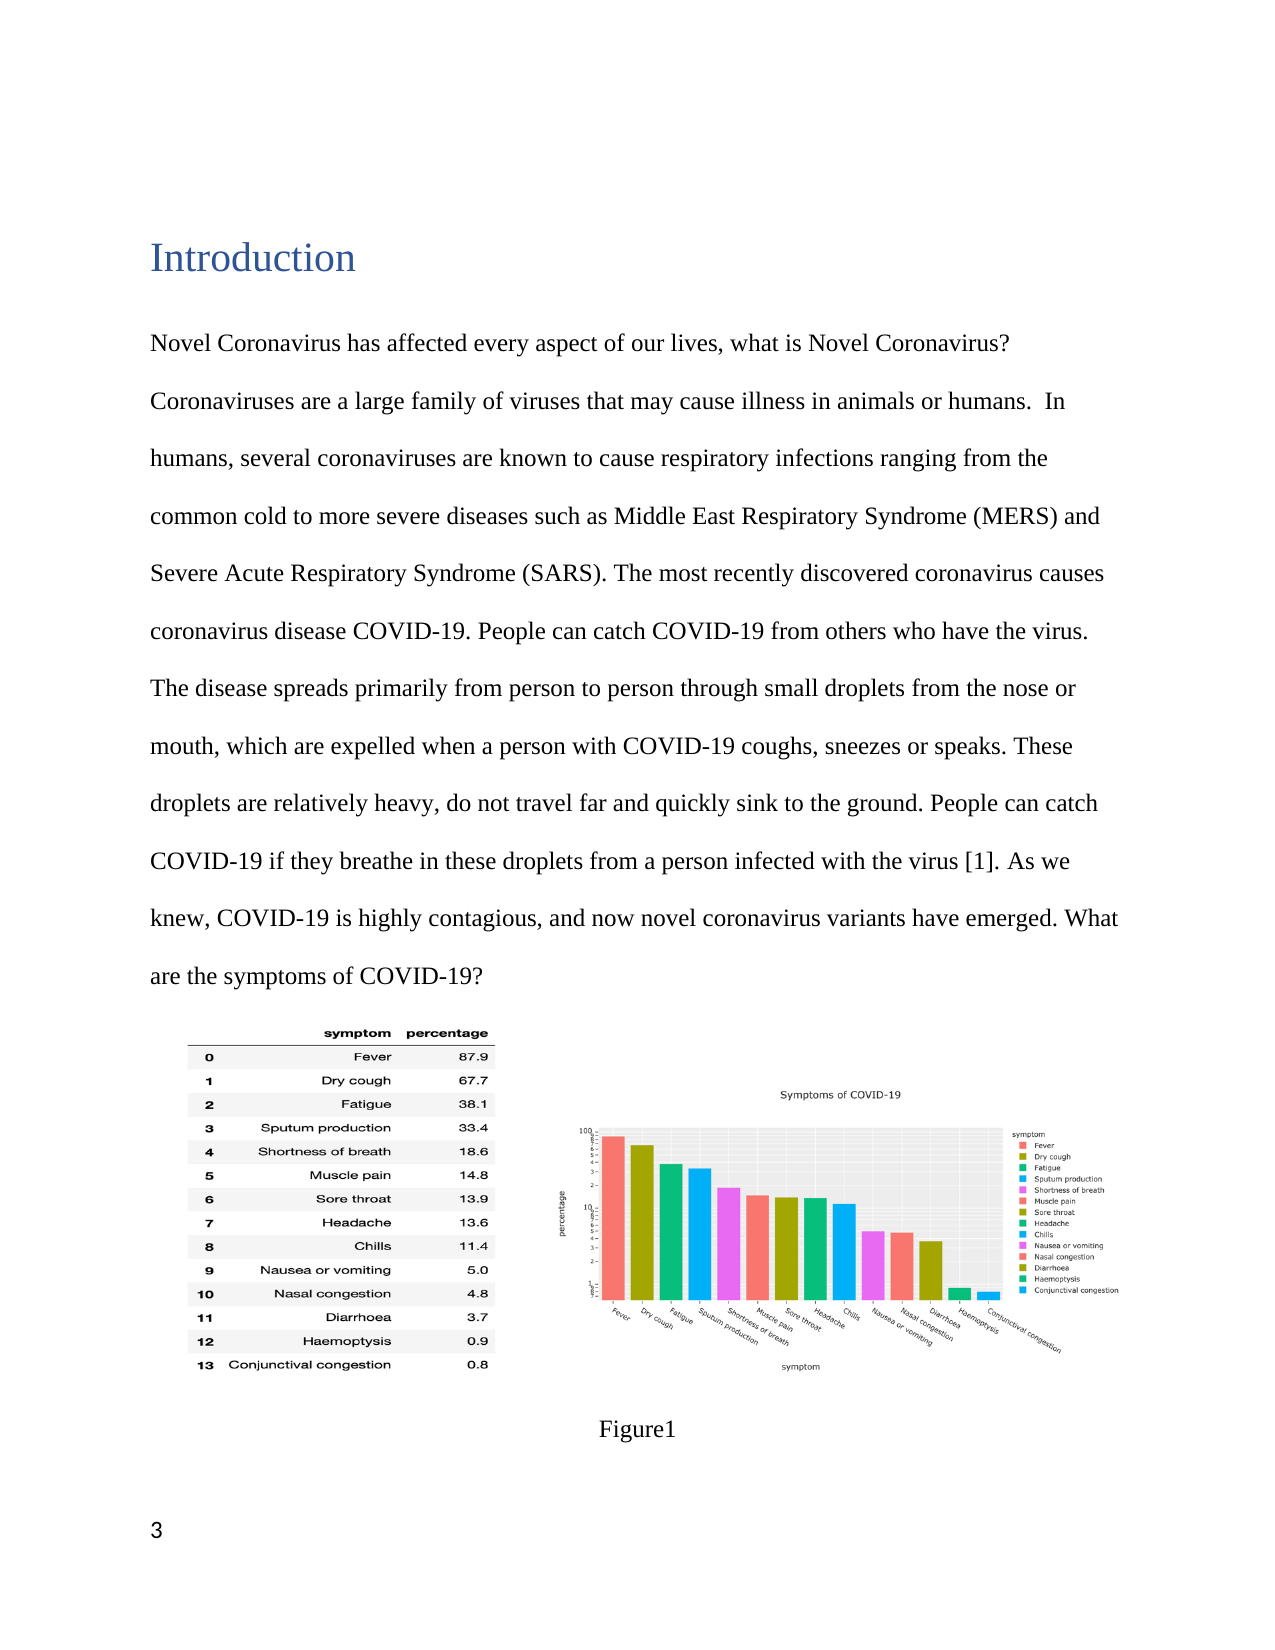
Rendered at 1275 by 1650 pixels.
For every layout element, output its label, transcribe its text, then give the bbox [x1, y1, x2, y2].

text Novel Coronavirus has affected every aspect of our lives, what is Novel Coronavirus? Coronaviruses are a large family of viruses that may cause illness in animals or humans. In humans, several coronaviruses are known to cause respiratory infections ranging from the common cold to more severe diseases such as Middle East Respiratory Syndrome (MERS) and Severe Acute Respiratory Syndrome (SARS). The most recently discovered coronavirus causes coronavirus disease COVID-19. People can catch COVID-19 from others who have the virus. The disease spreads primarily from person to person through small droplets from the nose or mouth, which are expelled when a person with COVID-19 coughs, sneezes or speaks. These droplets are relatively heavy, do not travel far and quickly sink to the ground. People can catch COVID-19 if they breathe in these droplets from a person infected with the virus [1]. As we knew, COVID-19 is highly contagious, and now novel coronavirus variants have emerged. What are the symptoms of COVID-19? [150, 328, 1125, 989]
picture [180, 1018, 1125, 1384]
subtitle Introduction [150, 232, 1125, 280]
text Figure1 [150, 1414, 1125, 1443]
